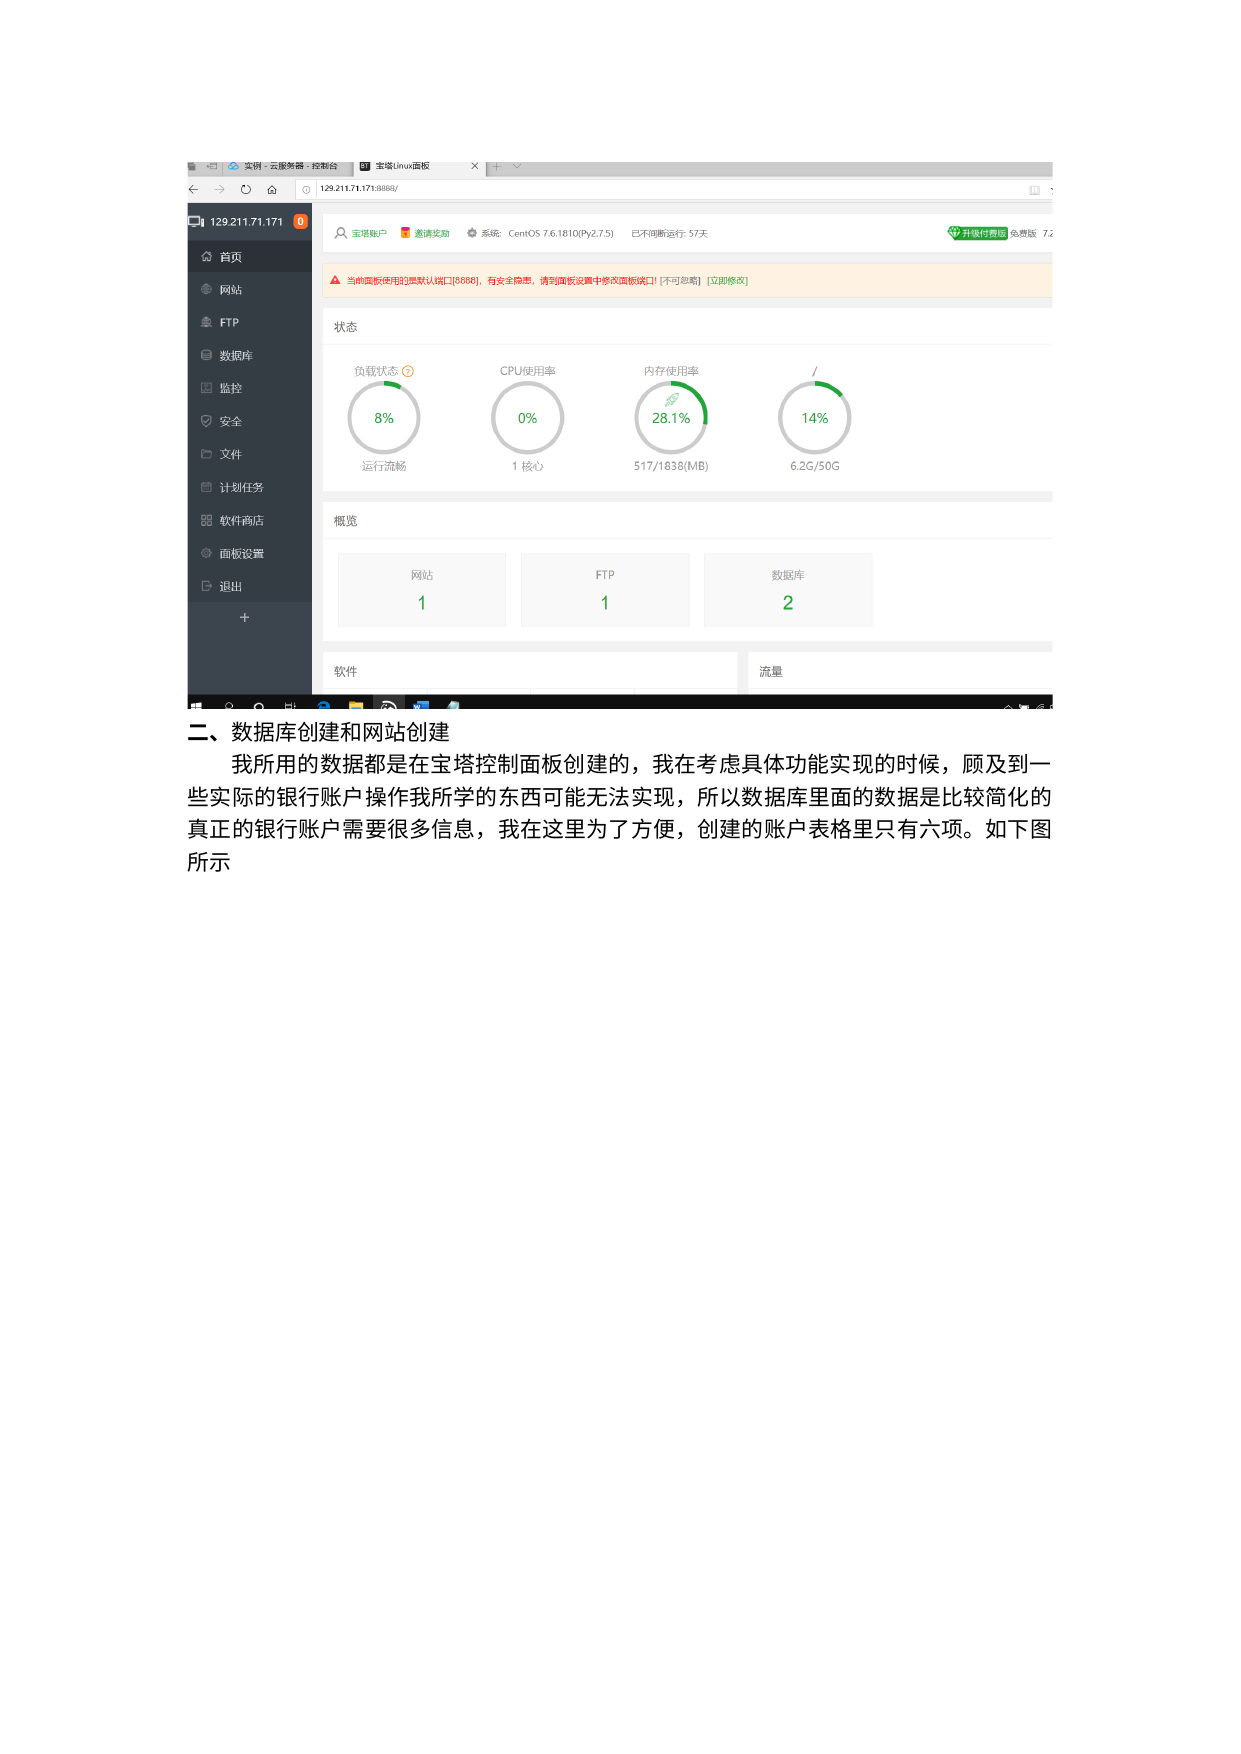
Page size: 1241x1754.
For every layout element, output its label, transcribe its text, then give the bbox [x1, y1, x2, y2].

picture [187, 162, 1053, 709]
text 二、数据库创建和网站创建 [187, 714, 1053, 747]
text 我所用的数据都是在宝塔控制面板创建的，我在考虑具体功能实现的时候，顾及到一些实际的银行账户操作我所学的东西可能无法实现，所以数据库里面的数据是比较简化的，真正的银行账户需要很多信息，我在这里为了方便，创建的账户表格里只有六项。如下图所示 [187, 747, 1053, 877]
